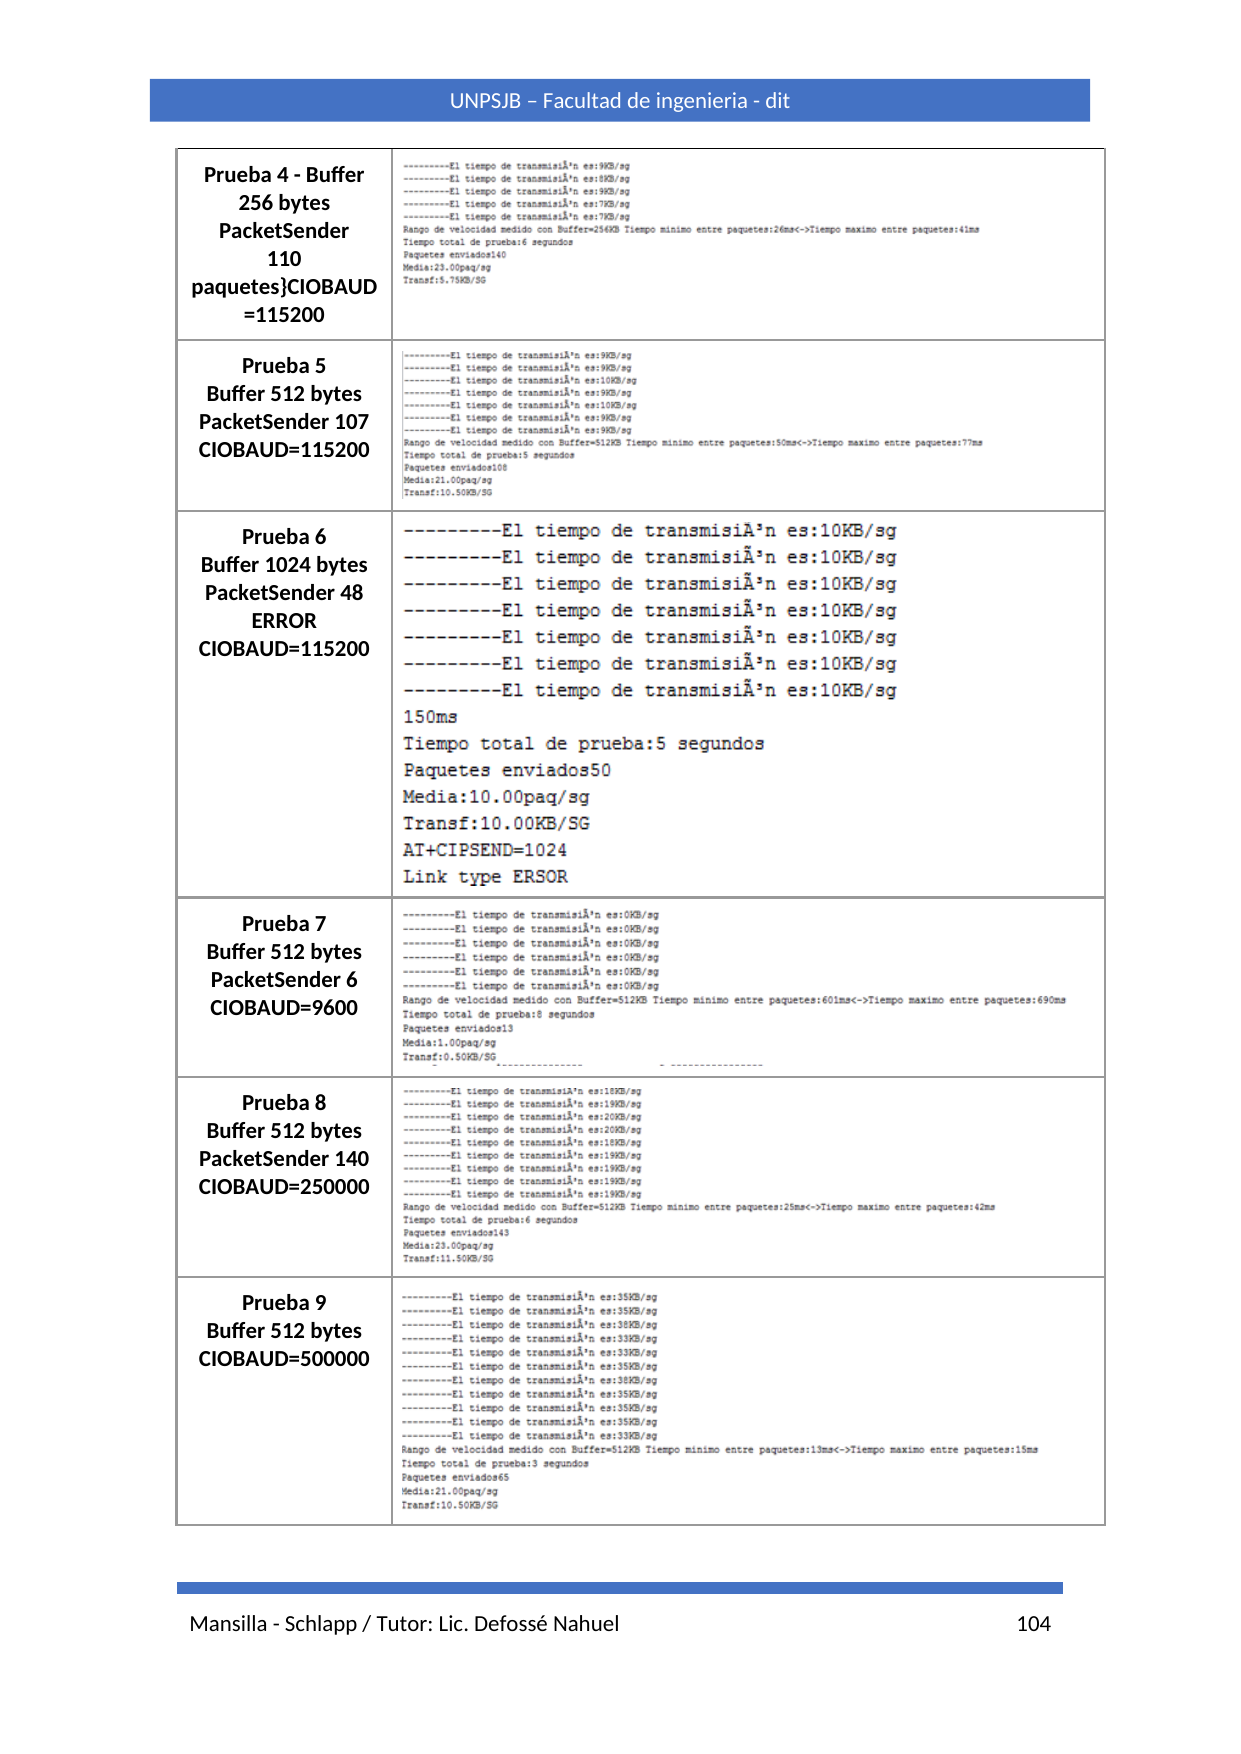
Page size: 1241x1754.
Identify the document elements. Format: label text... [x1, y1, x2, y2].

table_cell [393, 1078, 1104, 1276]
picture [402, 1288, 1092, 1514]
table_cell Prueba 6 Buffer 1024 bytes PacketSender 48 ERROR CIOBAUD=115200 [178, 512, 391, 896]
picture [402, 522, 972, 886]
table_cell Prueba 8 Buffer 512 bytes PacketSender 140 CIOBAUD=250000 [178, 1078, 391, 1276]
table_cell [393, 149, 1104, 339]
table_cell [393, 899, 1104, 1076]
table_cell [393, 1278, 1104, 1523]
table_cell [393, 341, 1104, 509]
table_cell Prueba 9 Buffer 512 bytes CIOBAUD=500000 [178, 1278, 391, 1523]
table_cell Prueba 4 - Buffer 256 bytes PacketSender 110 paquetes}CIOBAUD=115200 [178, 149, 391, 339]
table_cell [393, 512, 1104, 896]
picture [402, 351, 1092, 499]
picture [402, 908, 1092, 1066]
picture [402, 1088, 1092, 1266]
picture [402, 160, 1092, 286]
table_cell Prueba 5 Buffer 512 bytes PacketSender 107 CIOBAUD=115200 [178, 341, 391, 509]
table_cell Prueba 7 Buffer 512 bytes PacketSender 6 CIOBAUD=9600 [178, 899, 391, 1076]
